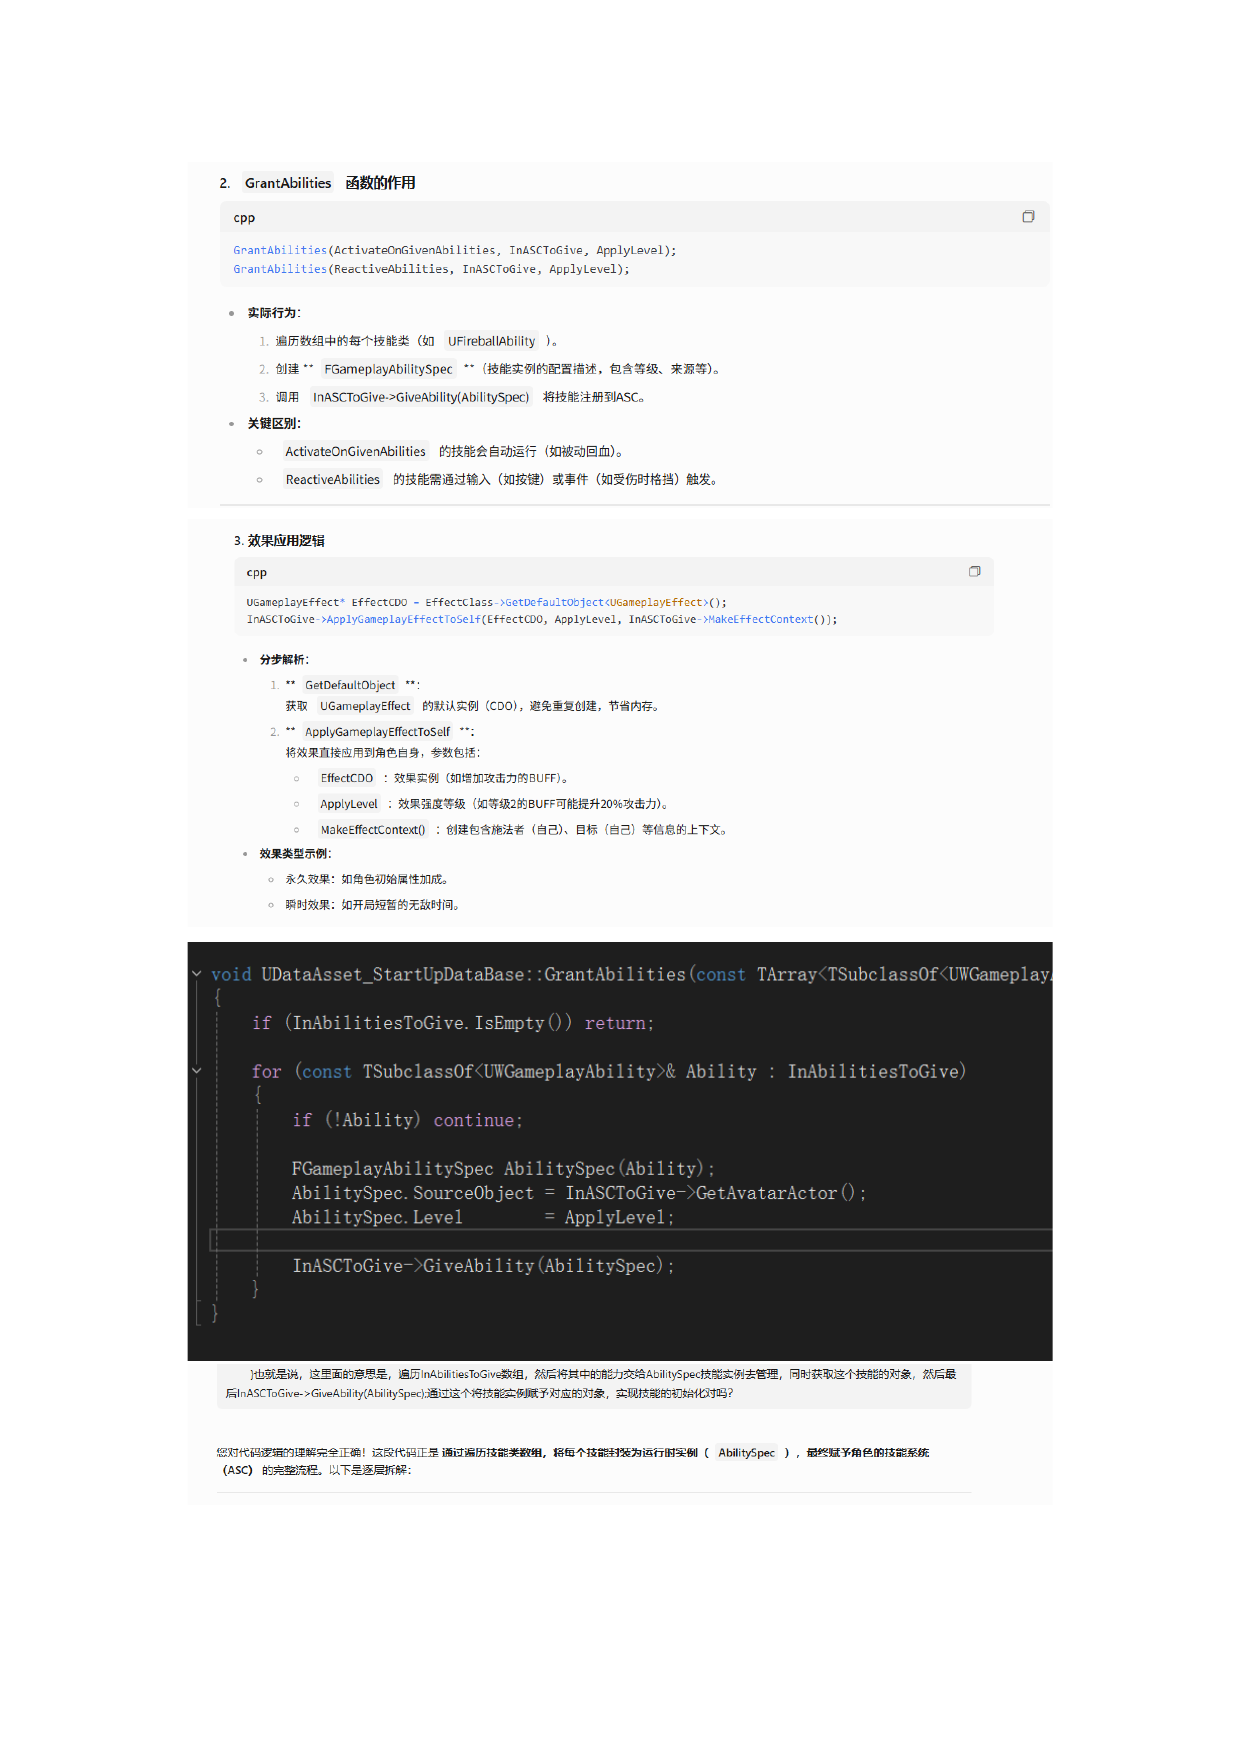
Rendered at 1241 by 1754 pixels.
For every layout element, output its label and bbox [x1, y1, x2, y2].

picture [187, 942, 1053, 1361]
picture [187, 519, 1053, 927]
picture [187, 162, 1053, 508]
picture [187, 1364, 1053, 1505]
